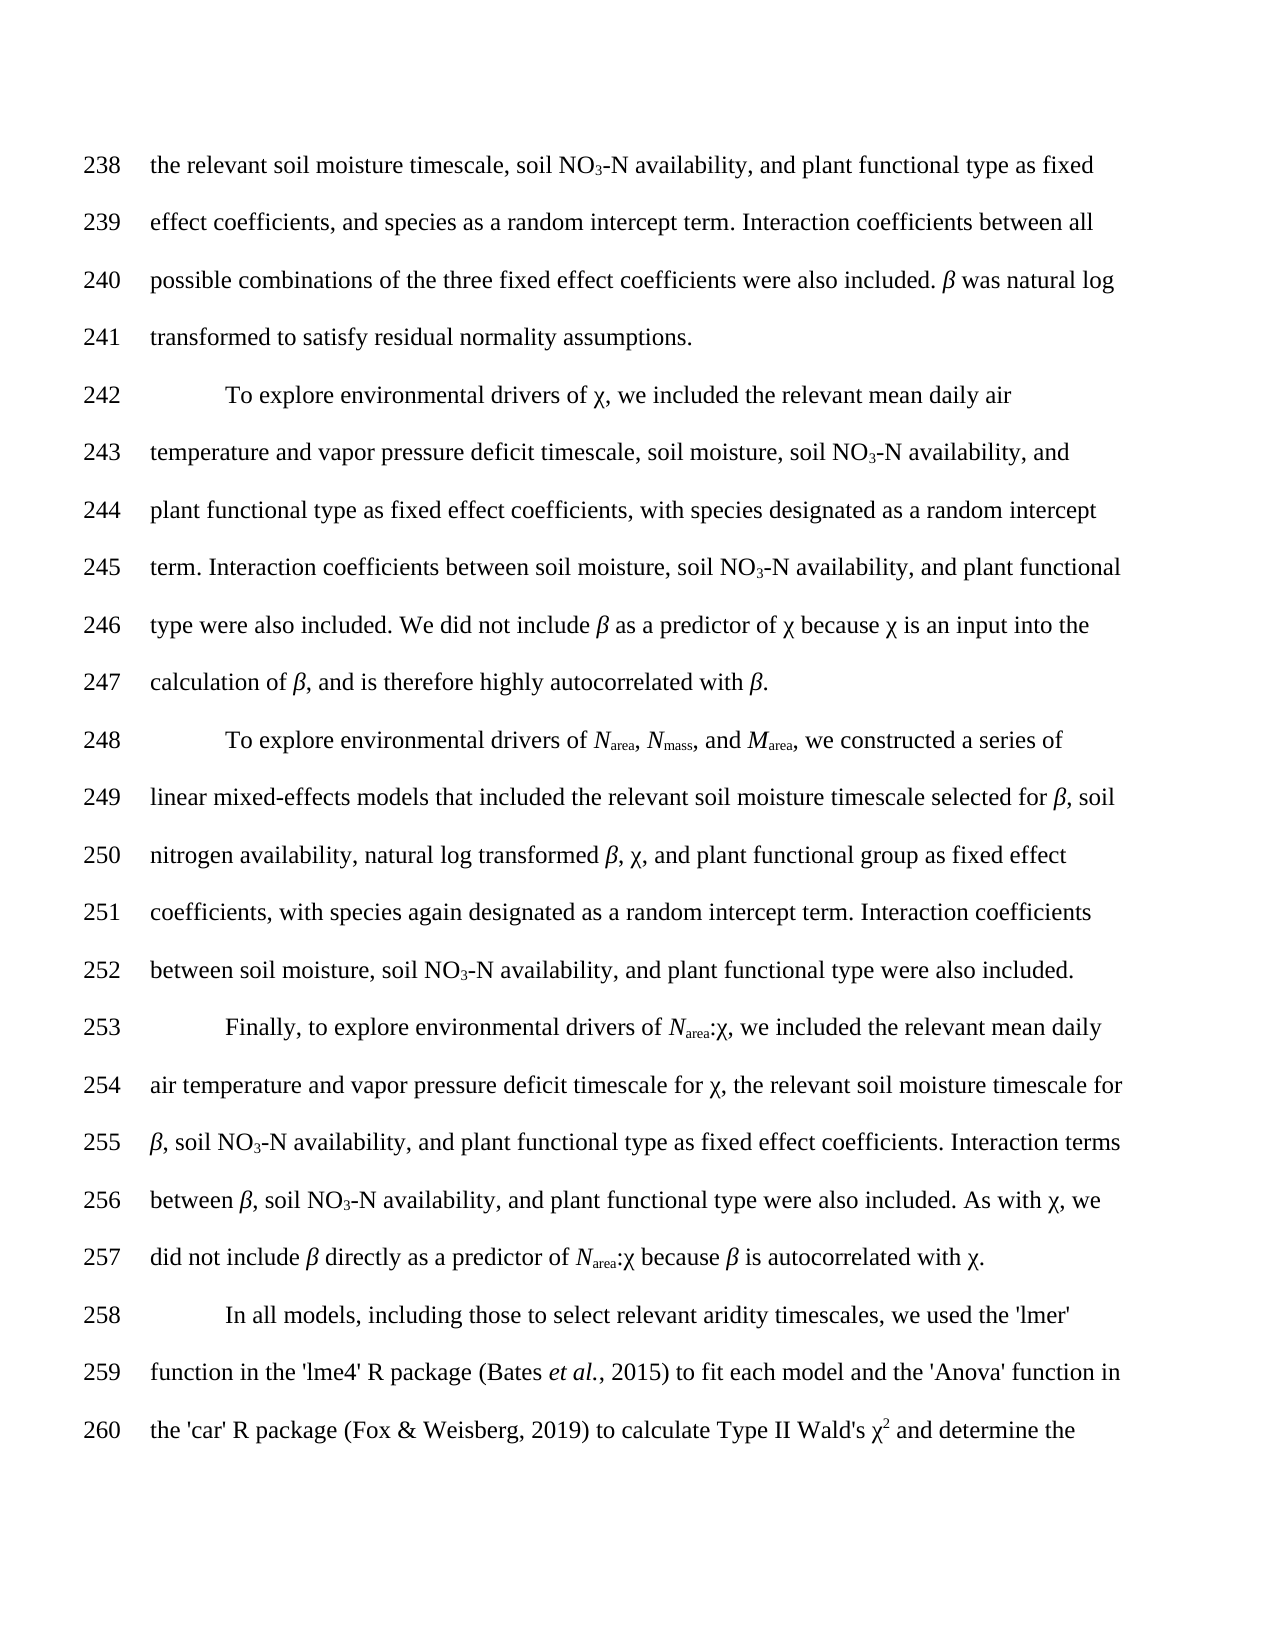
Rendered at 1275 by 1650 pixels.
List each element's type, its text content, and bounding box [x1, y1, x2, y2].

text To explore environmental drivers of χ, we included the relevant mean daily air temperature and vapor pressure deficit timescale, soil moisture, soil NO3-N availability, and plant functional type as fixed effect coefficients, with species designated as a random intercept term. Interaction coefficients between soil moisture, soil NO3-N availability, and plant functional type were also included. We did not include β as a predictor of χ because χ is an input into the calculation of β, and is therefore highly autocorrelated with β. [150, 380, 1125, 696]
text Finally, to explore environmental drivers of Narea:χ, we included the relevant mean daily air temperature and vapor pressure deficit timescale for χ, the relevant soil moisture timescale for β, soil NO3-N availability, and plant functional type as fixed effect coefficients. Interaction terms between β, soil NO3-N availability, and plant functional type were also included. As with χ, we did not include β directly as a predictor of Narea:χ because β is autocorrelated with χ. [150, 1012, 1125, 1271]
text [150, 1300, 1125, 1444]
text To explore environmental drivers of Narea, Nmass, and Marea, we constructed a series of linear mixed-effects models that included the relevant soil moisture timescale selected for β, soil nitrogen availability, natural log transformed β, χ, and plant functional group as fixed effect coefficients, with species again designated as a random intercept term. Interaction coefficients between soil moisture, soil NO3-N availability, and plant functional type were also included. [150, 725, 1125, 984]
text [150, 150, 1125, 351]
